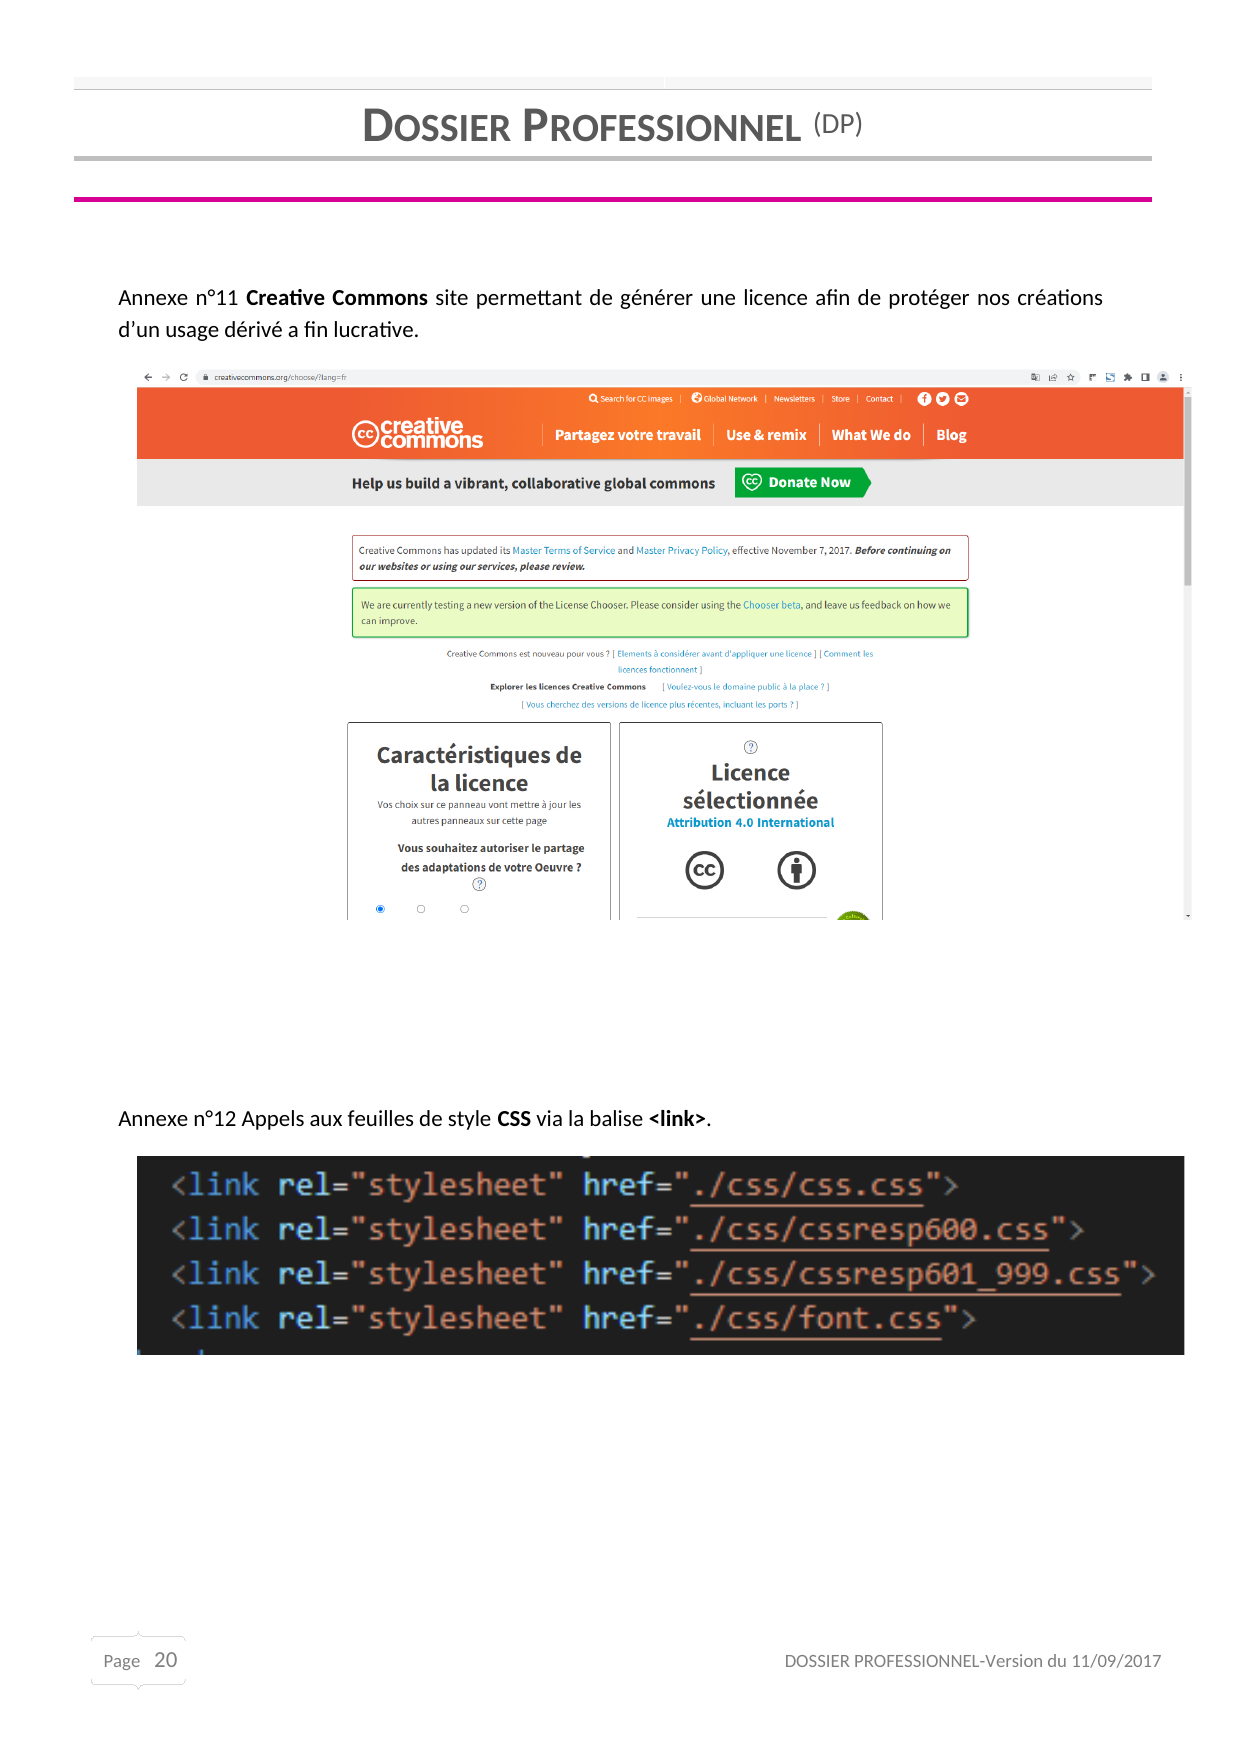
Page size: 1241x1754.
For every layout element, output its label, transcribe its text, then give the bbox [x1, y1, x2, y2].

text Annexe n°11 Creative Commons site permettant de générer une licence afin de protéger nos créations d’un usage dérivé a fin lucrative. [118, 283, 1104, 343]
text Annexe n°12 Appels aux feuilles de style CSS via la balise <link>. [118, 1104, 1104, 1132]
